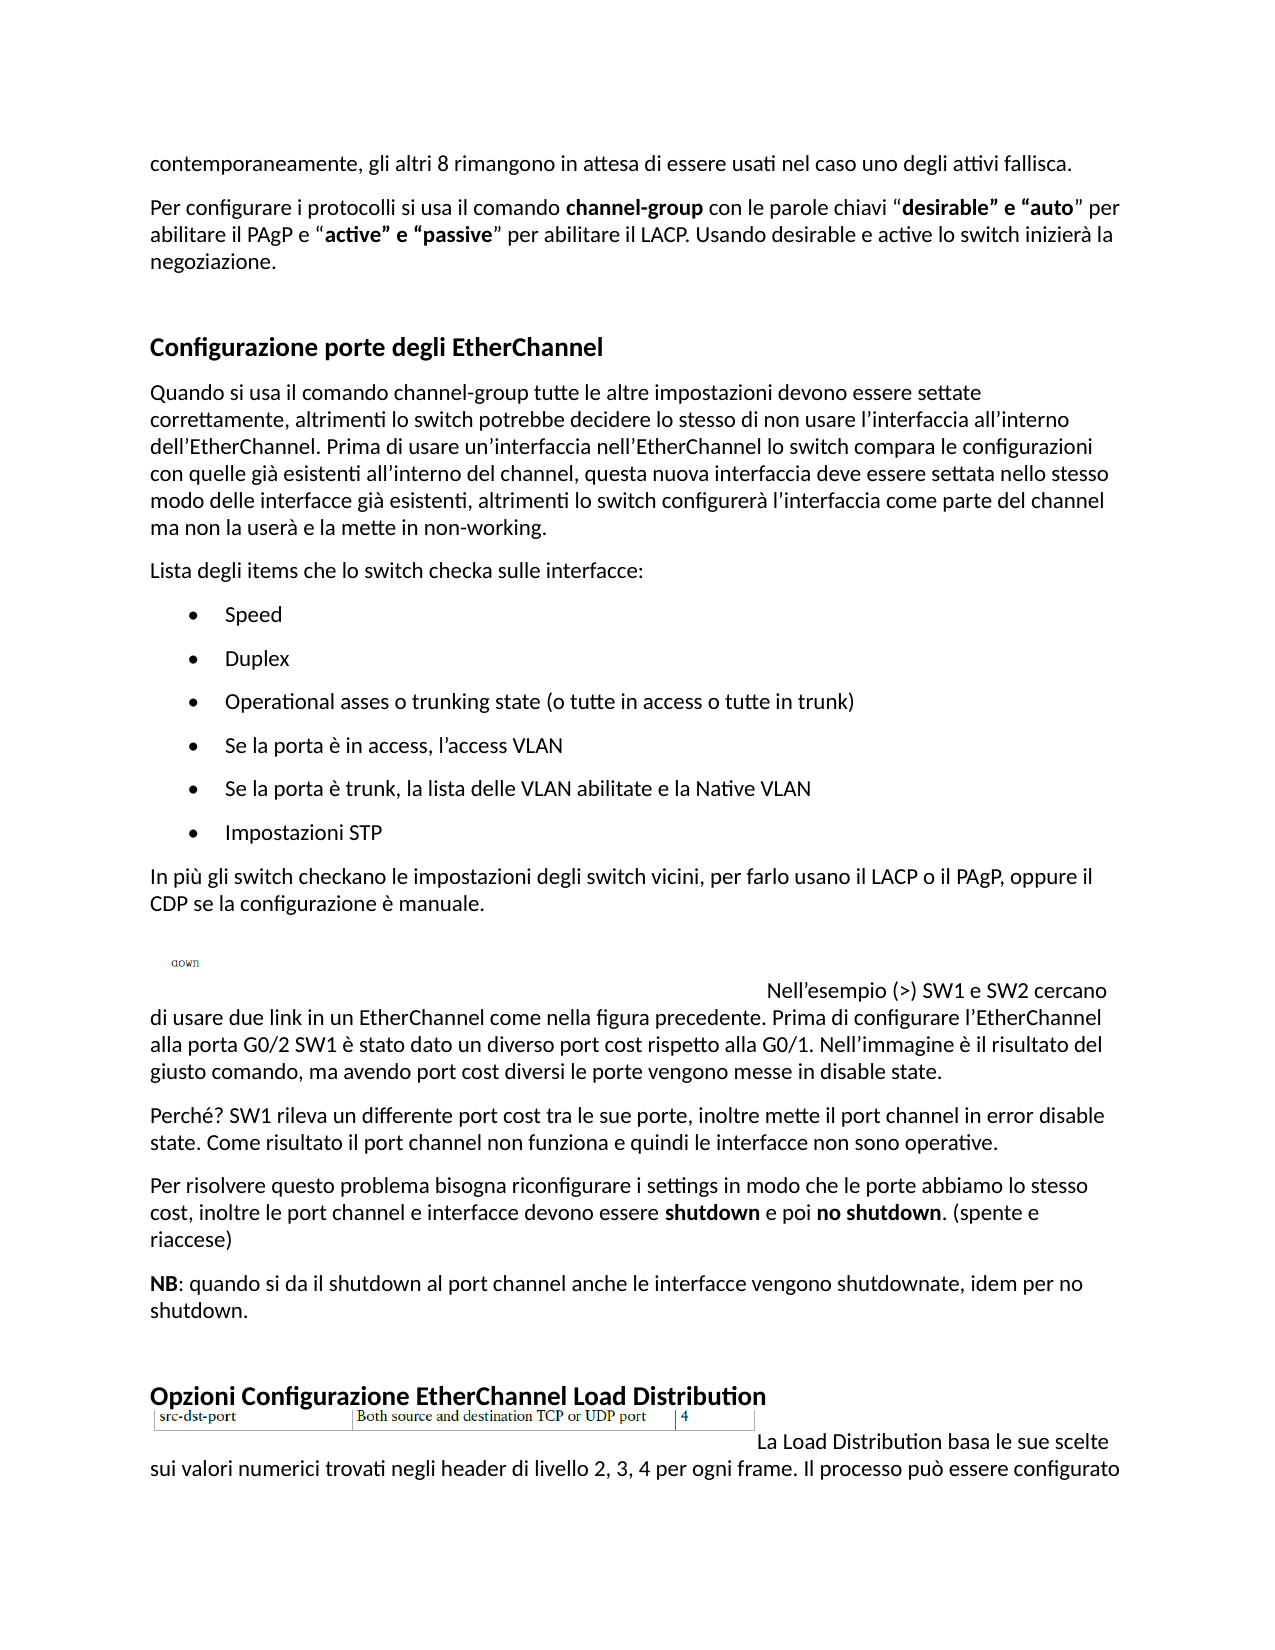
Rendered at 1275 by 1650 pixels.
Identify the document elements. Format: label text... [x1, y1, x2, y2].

list Speed [187, 601, 1125, 628]
text Per risolvere questo problema bisogna riconfigurare i settings in modo che le porte abbiamo lo stesso cost, inoltre le port channel e interfacce devono essere shutdown e poi no shutdown. (spente e riaccese) [150, 1172, 1125, 1253]
text Nell’esempio (>) SW1 e SW2 cercano di usare due link in un EtherChannel come nella figura precedente. Prima di configurare l’EtherChannel alla porta G0/2 SW1 è stato dato un diverso port cost rispetto alla G0/1. Nell’immagine è il risultato del giusto comando, ma avendo port cost diversi le porte vengono messe in disable state. [150, 977, 1125, 1085]
text In più gli switch checkano le impostazioni degli switch vicini, per farlo usano il LACP o il PAgP, oppure il CDP se la configurazione è manuale. [150, 863, 1125, 917]
list Duplex [187, 644, 1125, 671]
text Configurazione porte degli EtherChannel [150, 335, 1125, 362]
text Opzioni Configurazione EtherChannel Load Distribution [150, 1384, 1125, 1411]
text Per configurare i protocolli si usa il comando channel-group con le parole chiavi “desirable” e “auto” per abilitare il PAgP e “active” e “passive” per abilitare il LACP. Usando desirable e active lo switch inizierà la negoziazione. [150, 194, 1125, 274]
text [150, 1428, 1125, 1482]
list Se la porta è in access, l’access VLAN [187, 732, 1125, 759]
list Operational asses o trunking state (o tutte in access o tutte in trunk) [187, 688, 1125, 715]
text Quando si usa il comando channel-group tutte le altre impostazioni devono essere settate correttamente, altrimenti lo switch potrebbe decidere lo stesso di non usare l’interfaccia all’interno dell’EtherChannel. Prima di usare un’interfaccia nell’EtherChannel lo switch compara le configurazioni con quelle già esistenti all’interno del channel, questa nuova interfaccia deve essere settata nello stesso modo delle interfacce già esistenti, altrimenti lo switch configurerà l’interfaccia come parte del channel ma non la userà e la mette in non-working. [150, 378, 1125, 540]
list Se la porta è trunk, la lista delle VLAN abilitate e la Native VLAN [187, 775, 1125, 802]
list Impostazioni STP [187, 819, 1125, 846]
text Perché? SW1 rileva un differente port cost tra le sue porte, inoltre mette il port channel in error disable state. Come risultato il port channel non funziona e quindi le interfacce non sono operative. [150, 1101, 1125, 1155]
text Lista degli items che lo switch checka sulle interfacce: [150, 557, 1125, 584]
text NB: quando si da il shutdown al port channel anche le interfacce vengono shutdownate, idem per no shutdown. [150, 1270, 1125, 1324]
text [150, 150, 1125, 177]
